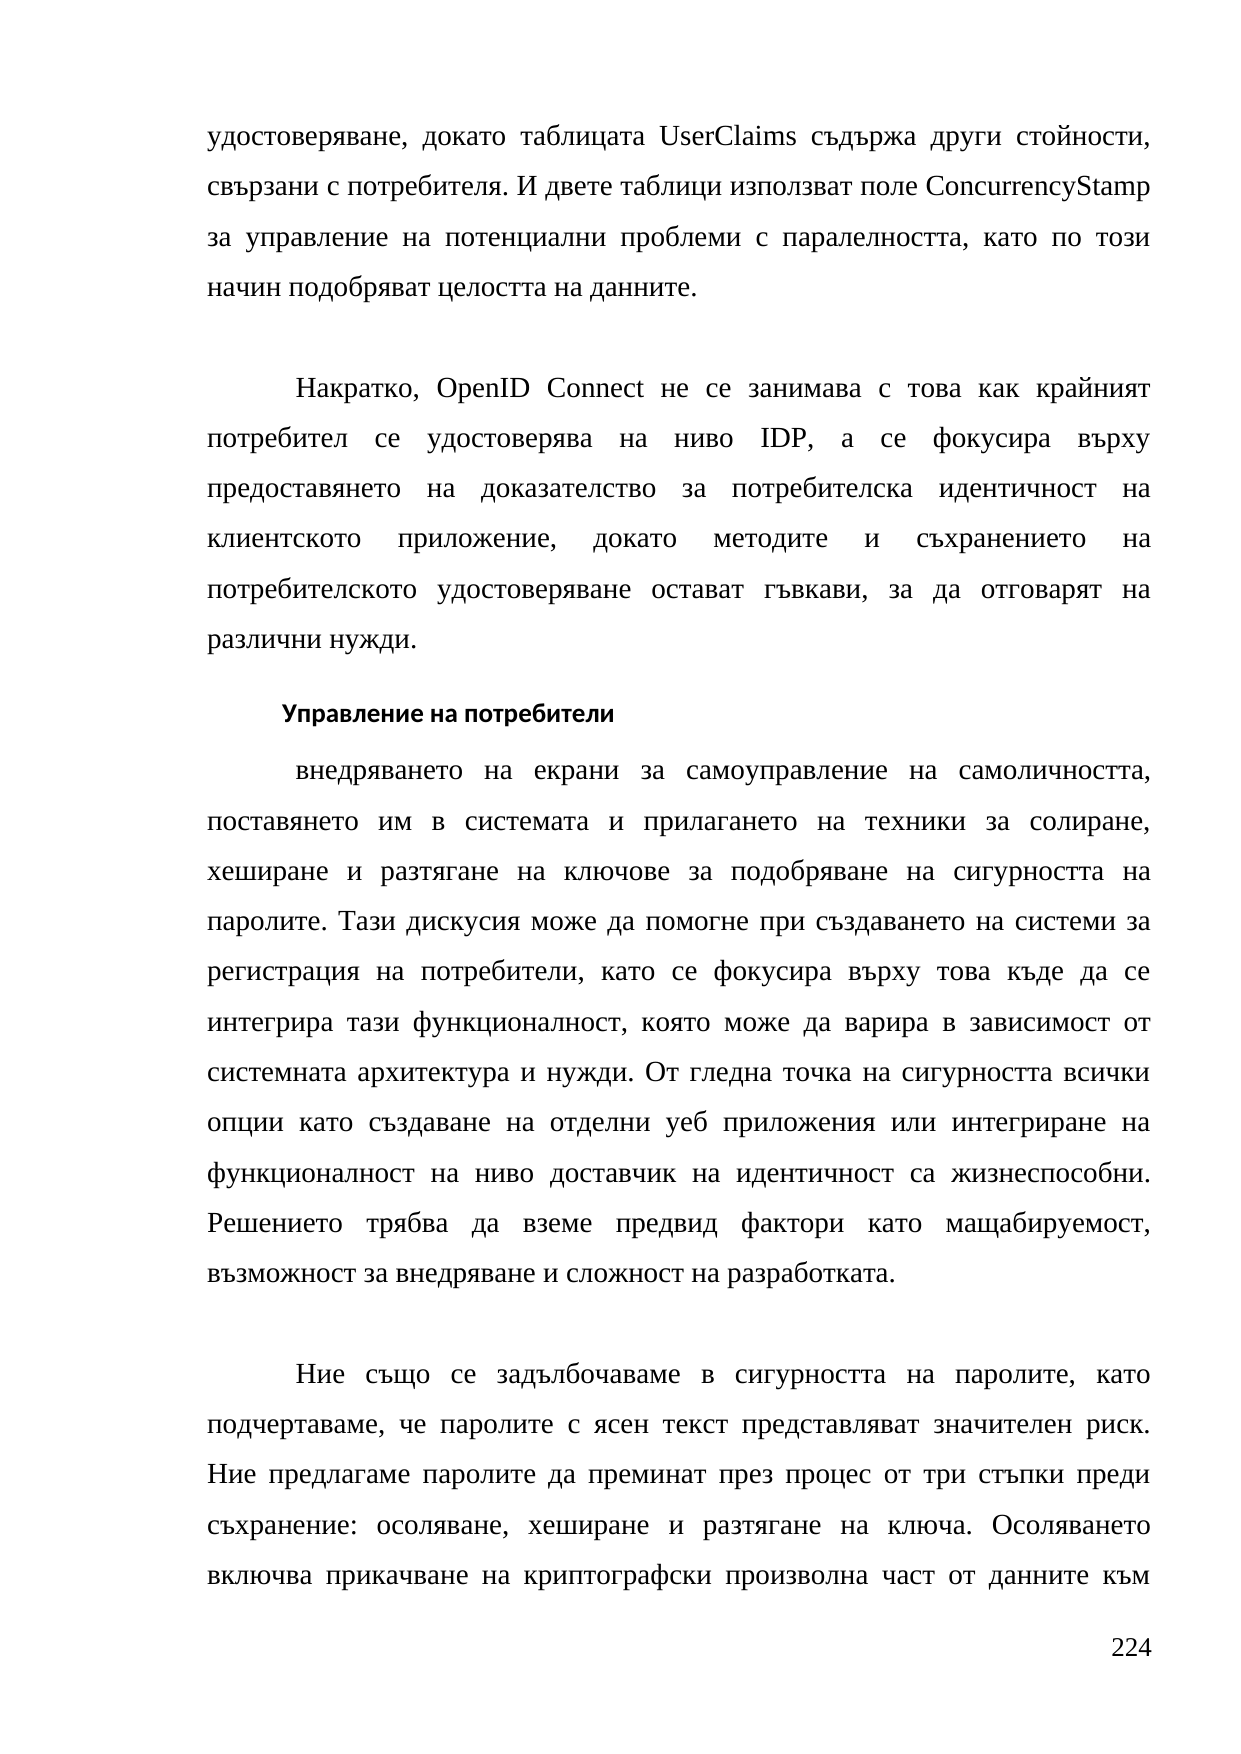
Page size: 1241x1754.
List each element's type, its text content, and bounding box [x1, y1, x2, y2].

text Накратко, OpenID Connect не се занимава с това как крайният потребител се удостоверява на ниво IDP, а се фокусира върху предоставянето на доказателство за потребителска идентичност на клиентското приложение, докато методите и съхранението на потребителското удостоверяване остават гъвкави, за да отговарят на различни нужди. [207, 370, 1152, 655]
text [207, 118, 1152, 303]
subtitle Управление на потребители [207, 697, 1152, 729]
text внедряването на екрани за самоуправление на самоличността, поставянето им в системата и прилагането на техники за солиране, хеширане и разтягане на ключове за подобряване на сигурността на паролите. Тази дискусия може да помогне при създаването на системи за регистрация на потребители, като се фокусира върху това къде да се интегрира тази функционалност, която може да варира в зависимост от системната архитектура и нужди. От гледна точка на сигурността всички опции като създаване на отделни уеб приложения или интегриране на функционалност на ниво доставчик на идентичност са жизнеспособни. Решението трябва да вземе предвид фактори като мащабируемост, възможност за внедряване и сложност на разработката. [207, 752, 1152, 1289]
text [207, 1356, 1152, 1591]
